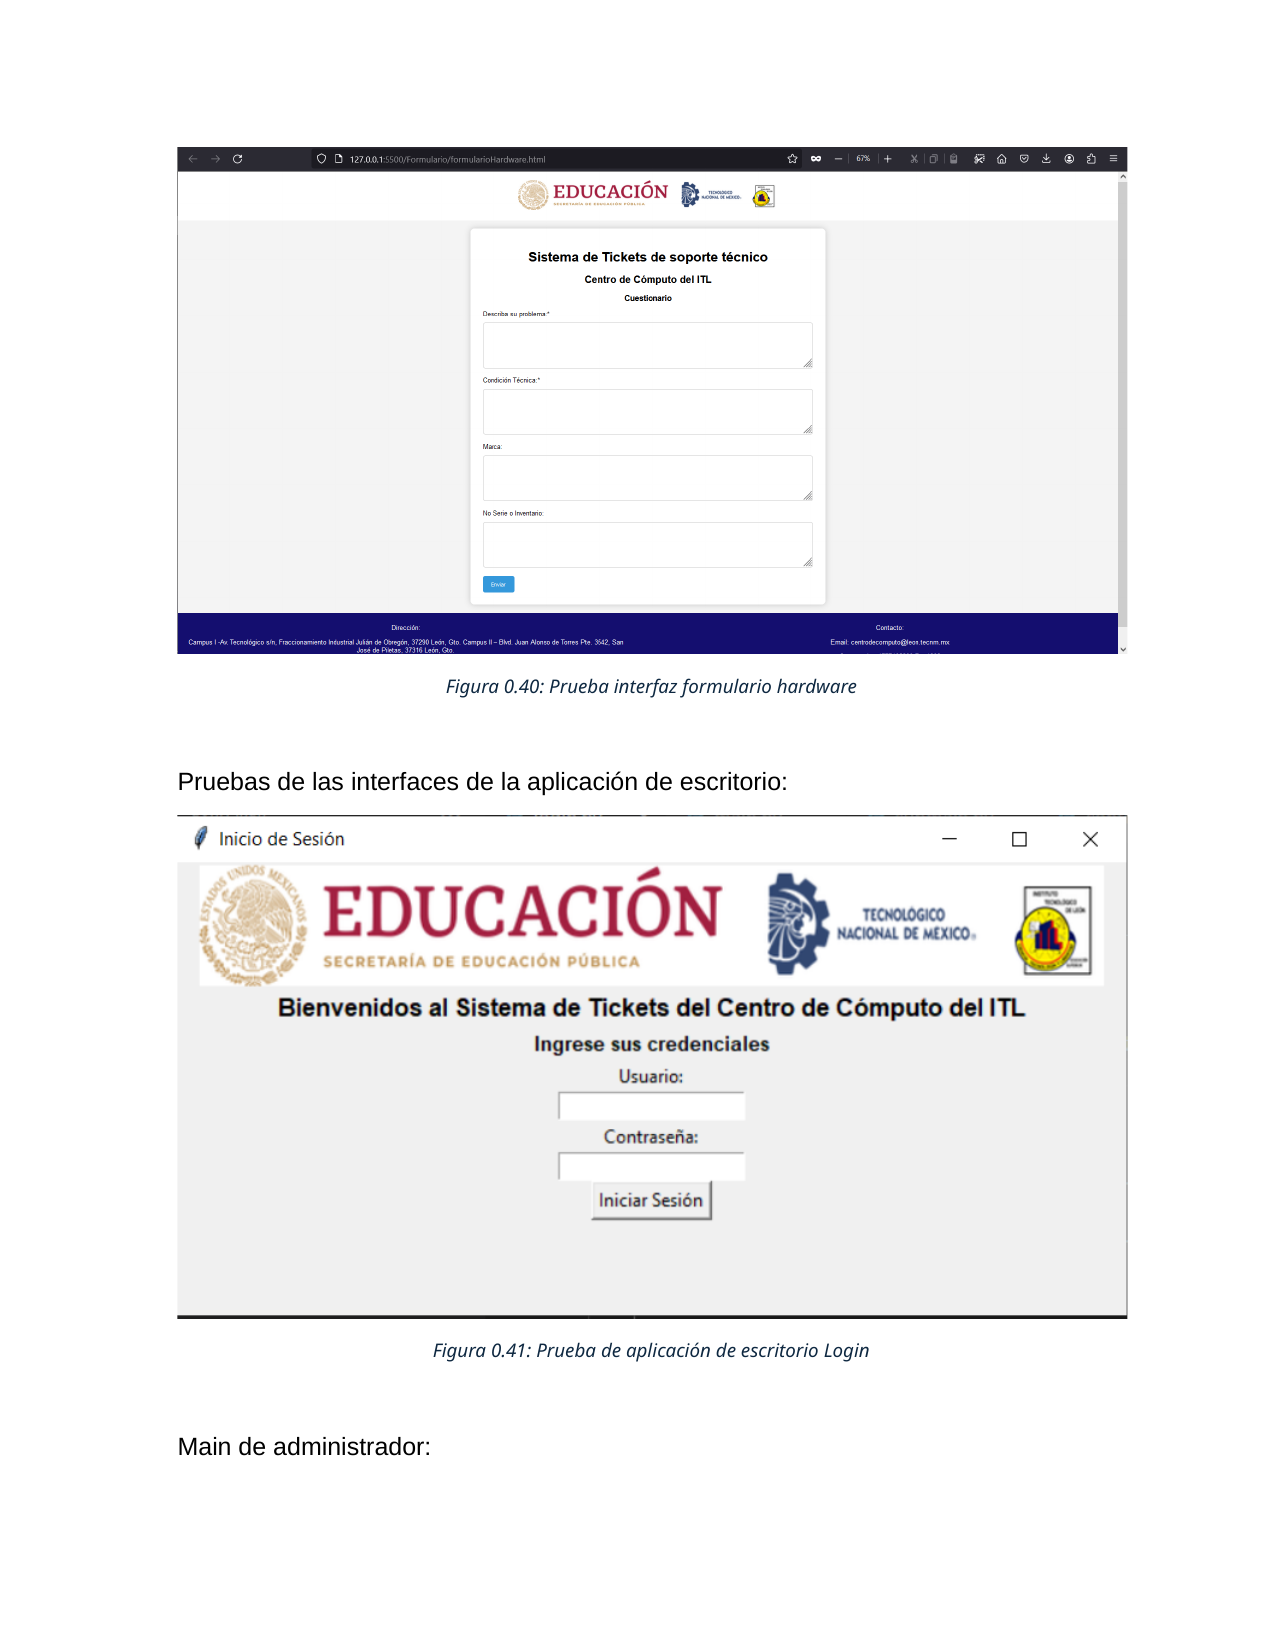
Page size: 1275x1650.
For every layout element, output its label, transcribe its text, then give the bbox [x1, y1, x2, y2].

text Main de administrador: [177, 1431, 1127, 1460]
text Pruebas de las interfaces de la aplicación de escritorio: [177, 767, 1127, 796]
picture [177, 147, 1128, 654]
picture [177, 815, 1128, 1319]
